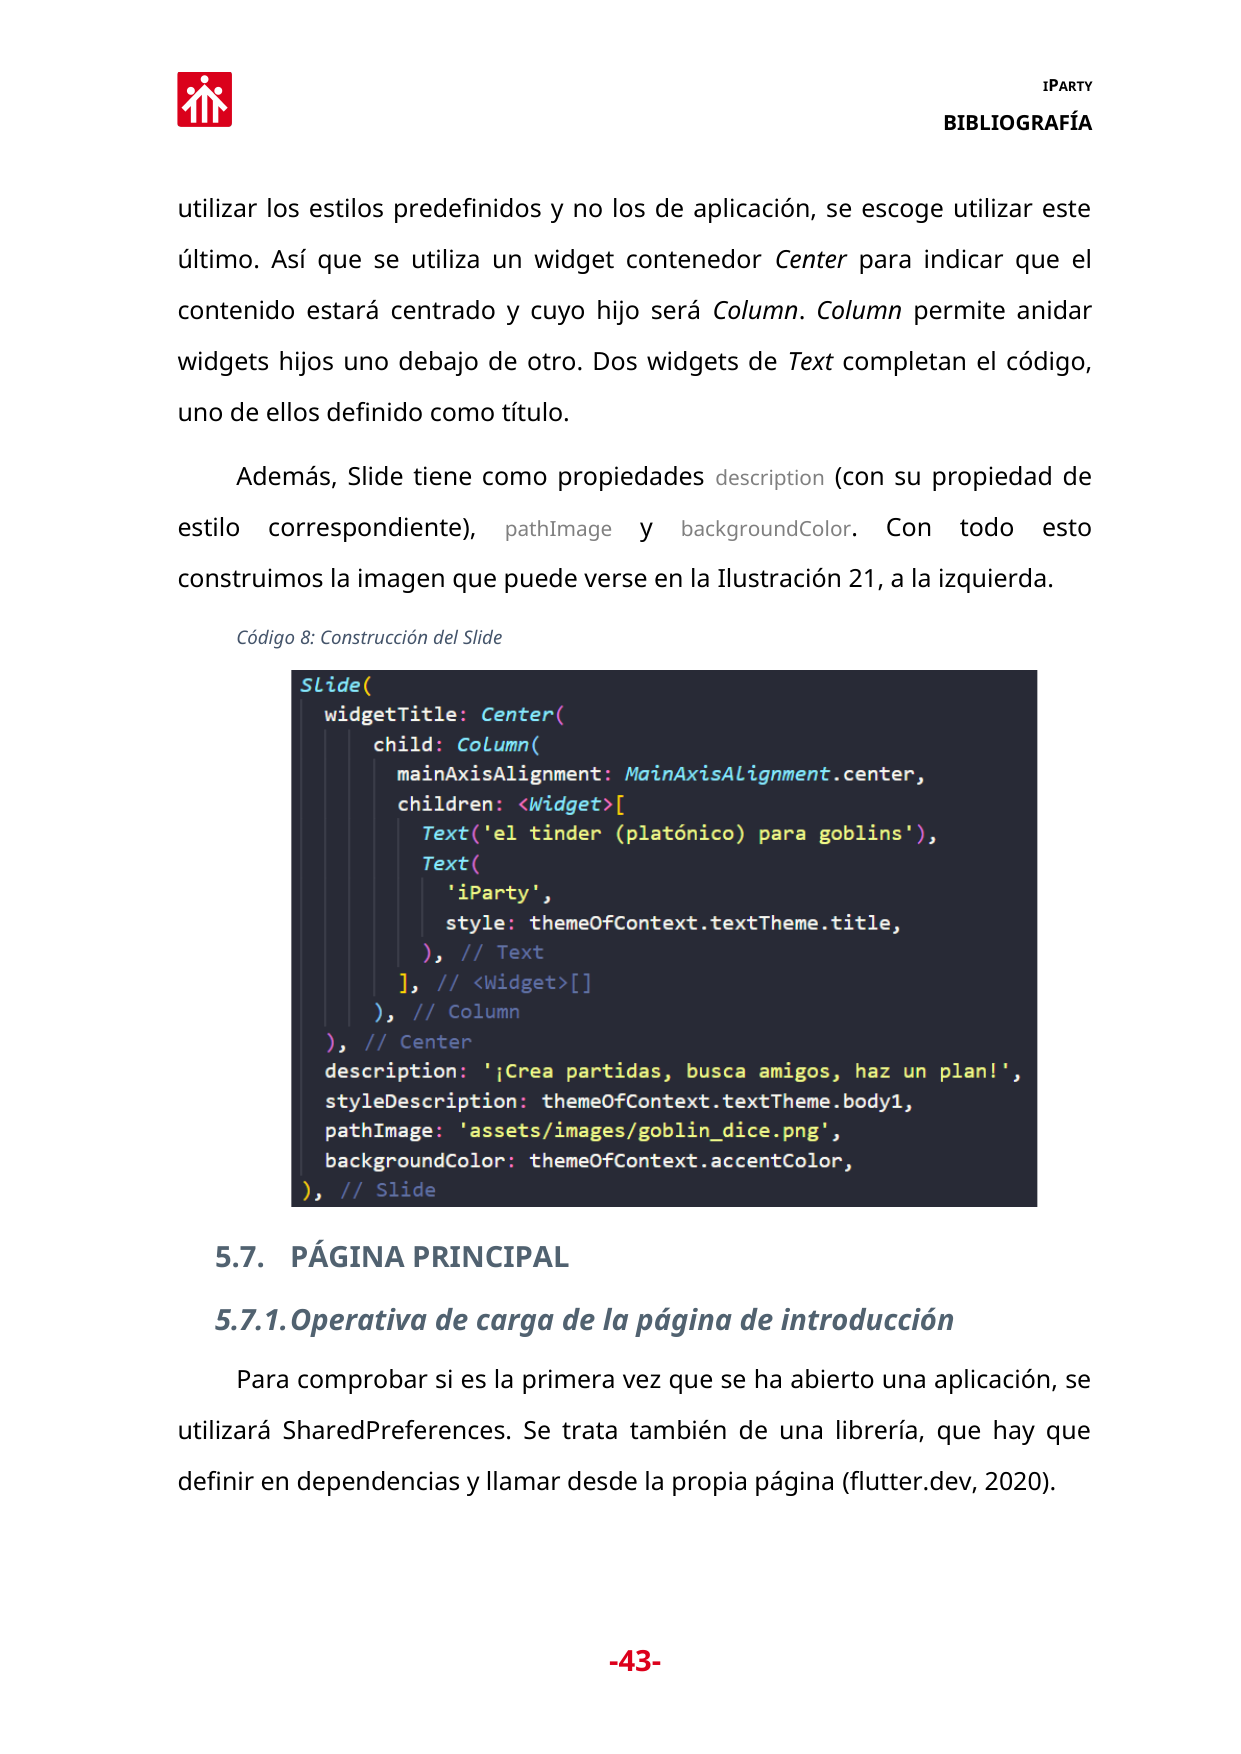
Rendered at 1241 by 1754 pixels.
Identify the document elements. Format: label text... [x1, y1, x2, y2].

picture [291, 670, 1038, 1207]
subtitle Operativa de carga de la página de introducción [215, 1299, 1092, 1339]
text Además, Slide tiene como propiedades description (con su propiedad de estilo correspondiente), pathImage y backgroundColor. Con todo esto construimos la imagen que puede verse en la Ilustración 21, a la izquierda. [177, 459, 1092, 595]
subtitle Página principal [215, 1237, 1092, 1276]
text Para comprobar si es la primera vez que se ha abierto una aplicación, se utilizará SharedPreferences. Se trata también de una librería, que hay que definir en dependencias y llamar desde la propia página . [177, 1362, 1092, 1498]
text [177, 191, 1092, 429]
picture [177, 72, 232, 127]
